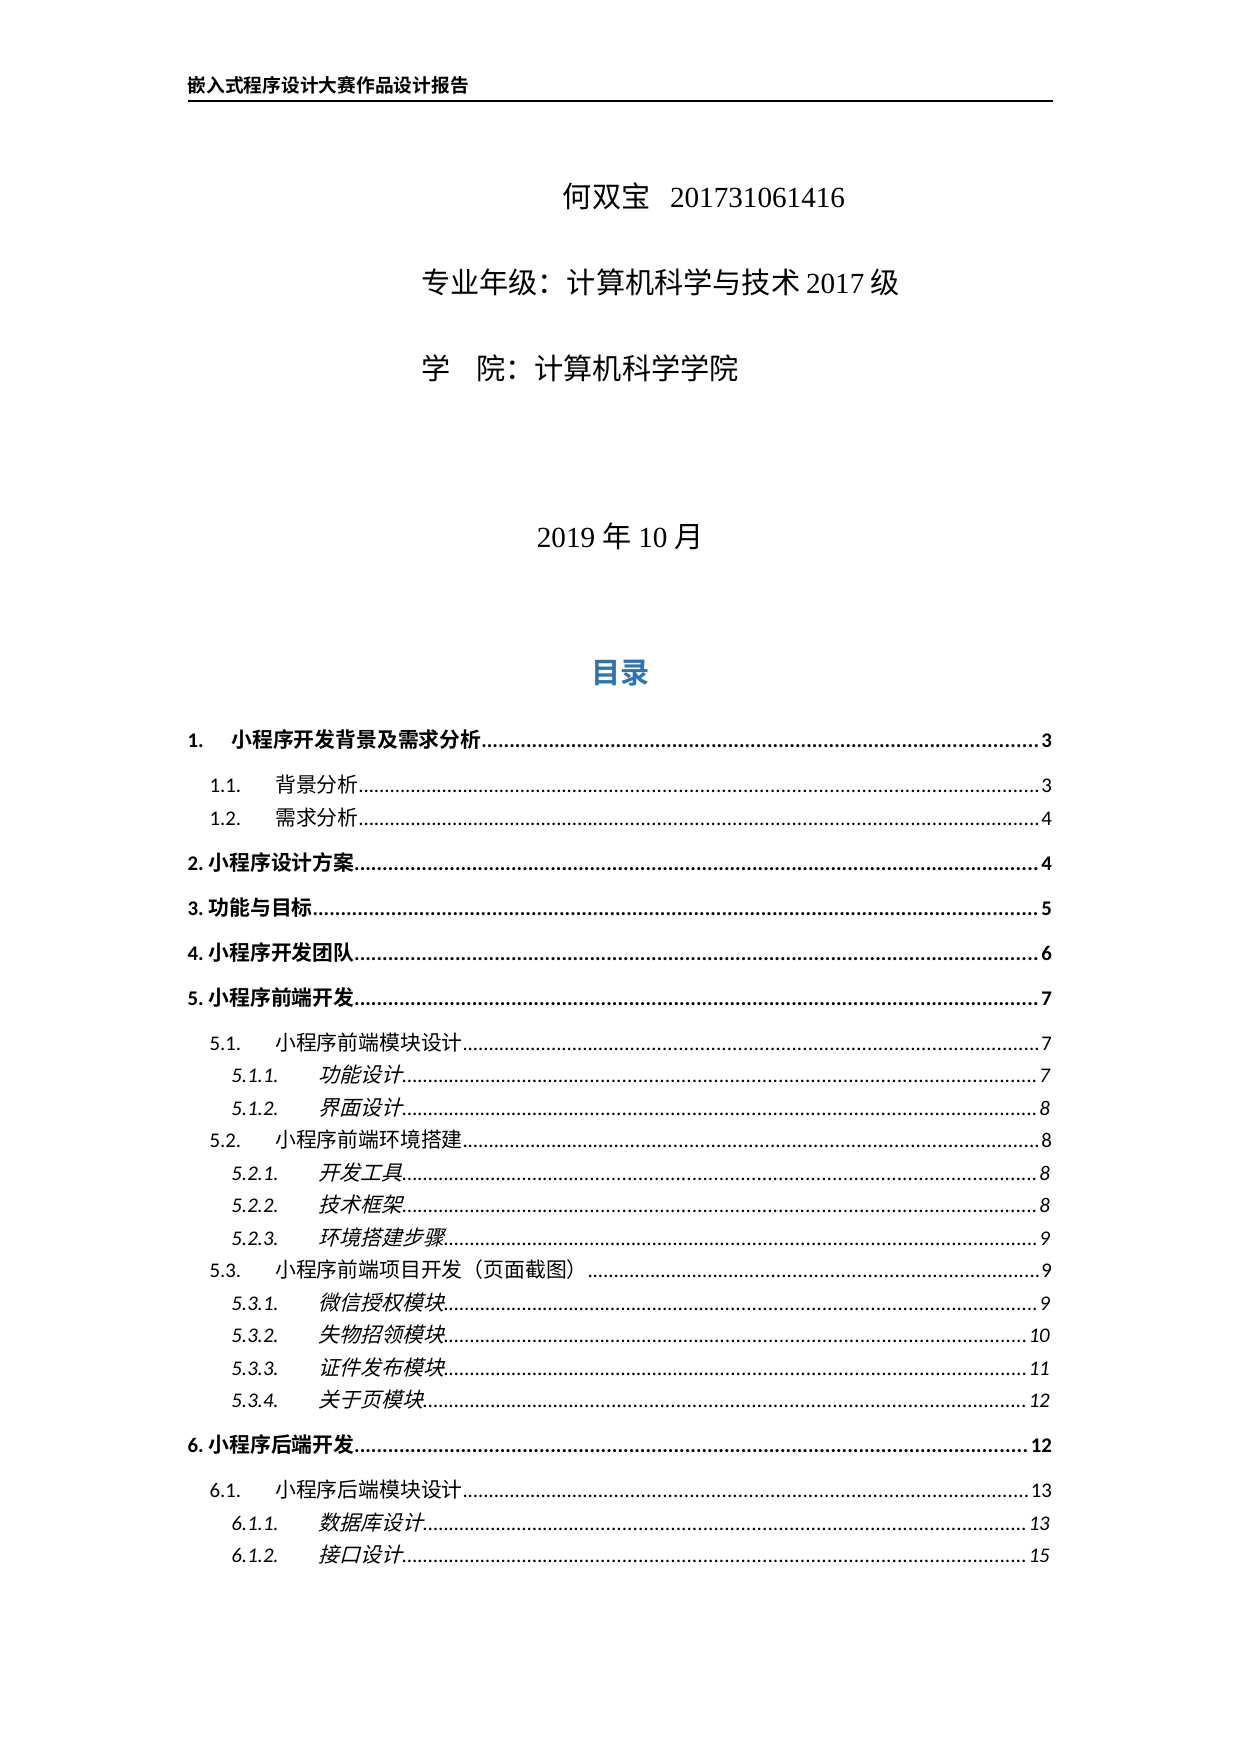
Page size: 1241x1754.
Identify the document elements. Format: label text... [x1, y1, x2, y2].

text 5.1. 小程序前端模块设计 7 [209, 1024, 1053, 1057]
text 1. 小程序开发背景及需求分析 3 [187, 722, 1053, 754]
text 2019 年 10 月 [187, 502, 1053, 567]
text 何双宝 201731061416 [494, 162, 1053, 227]
text 5.3. 小程序前端项目开发（页面截图） 9 [209, 1252, 1053, 1284]
text 5.2. 小程序前端环境搭建 8 [209, 1122, 1053, 1154]
text 5. 小程序前端开发 7 [187, 979, 1053, 1012]
text 5.3.1. 微信授权模块 9 [231, 1284, 1053, 1317]
text 2. 小程序设计方案 4 [187, 844, 1053, 877]
text 1.1. 背景分析 3 [209, 767, 1053, 799]
text 5.2.1. 开发工具 8 [231, 1154, 1053, 1187]
text 5.1.1. 功能设计 7 [231, 1057, 1053, 1089]
text 6.1. 小程序后端模块设计 13 [209, 1472, 1053, 1504]
text 5.2.3. 环境搭建步骤 9 [231, 1219, 1053, 1252]
text 5.3.4. 关于页模块 12 [231, 1382, 1053, 1414]
text 学 院：计算机科学学院 [187, 334, 1053, 399]
text 5.1.2. 界面设计 8 [231, 1089, 1053, 1122]
text 5.2.2. 技术框架 8 [231, 1187, 1053, 1219]
text 4. 小程序开发团队 6 [187, 934, 1053, 967]
text 5.3.3. 证件发布模块 11 [231, 1349, 1053, 1382]
subtitle 目录 [187, 638, 1053, 703]
text 6.1.1. 数据库设计 13 [231, 1504, 1053, 1537]
text 5.3.2. 失物招领模块 10 [231, 1317, 1053, 1349]
text 6. 小程序后端开发 12 [187, 1427, 1053, 1459]
text 1.2. 需求分析 4 [209, 799, 1053, 832]
text 3. 功能与目标 5 [187, 889, 1053, 922]
text 专业年级：计算机科学与技术2017级 [187, 248, 1053, 313]
text 6.1.2. 接口设计 15 [231, 1537, 1053, 1569]
